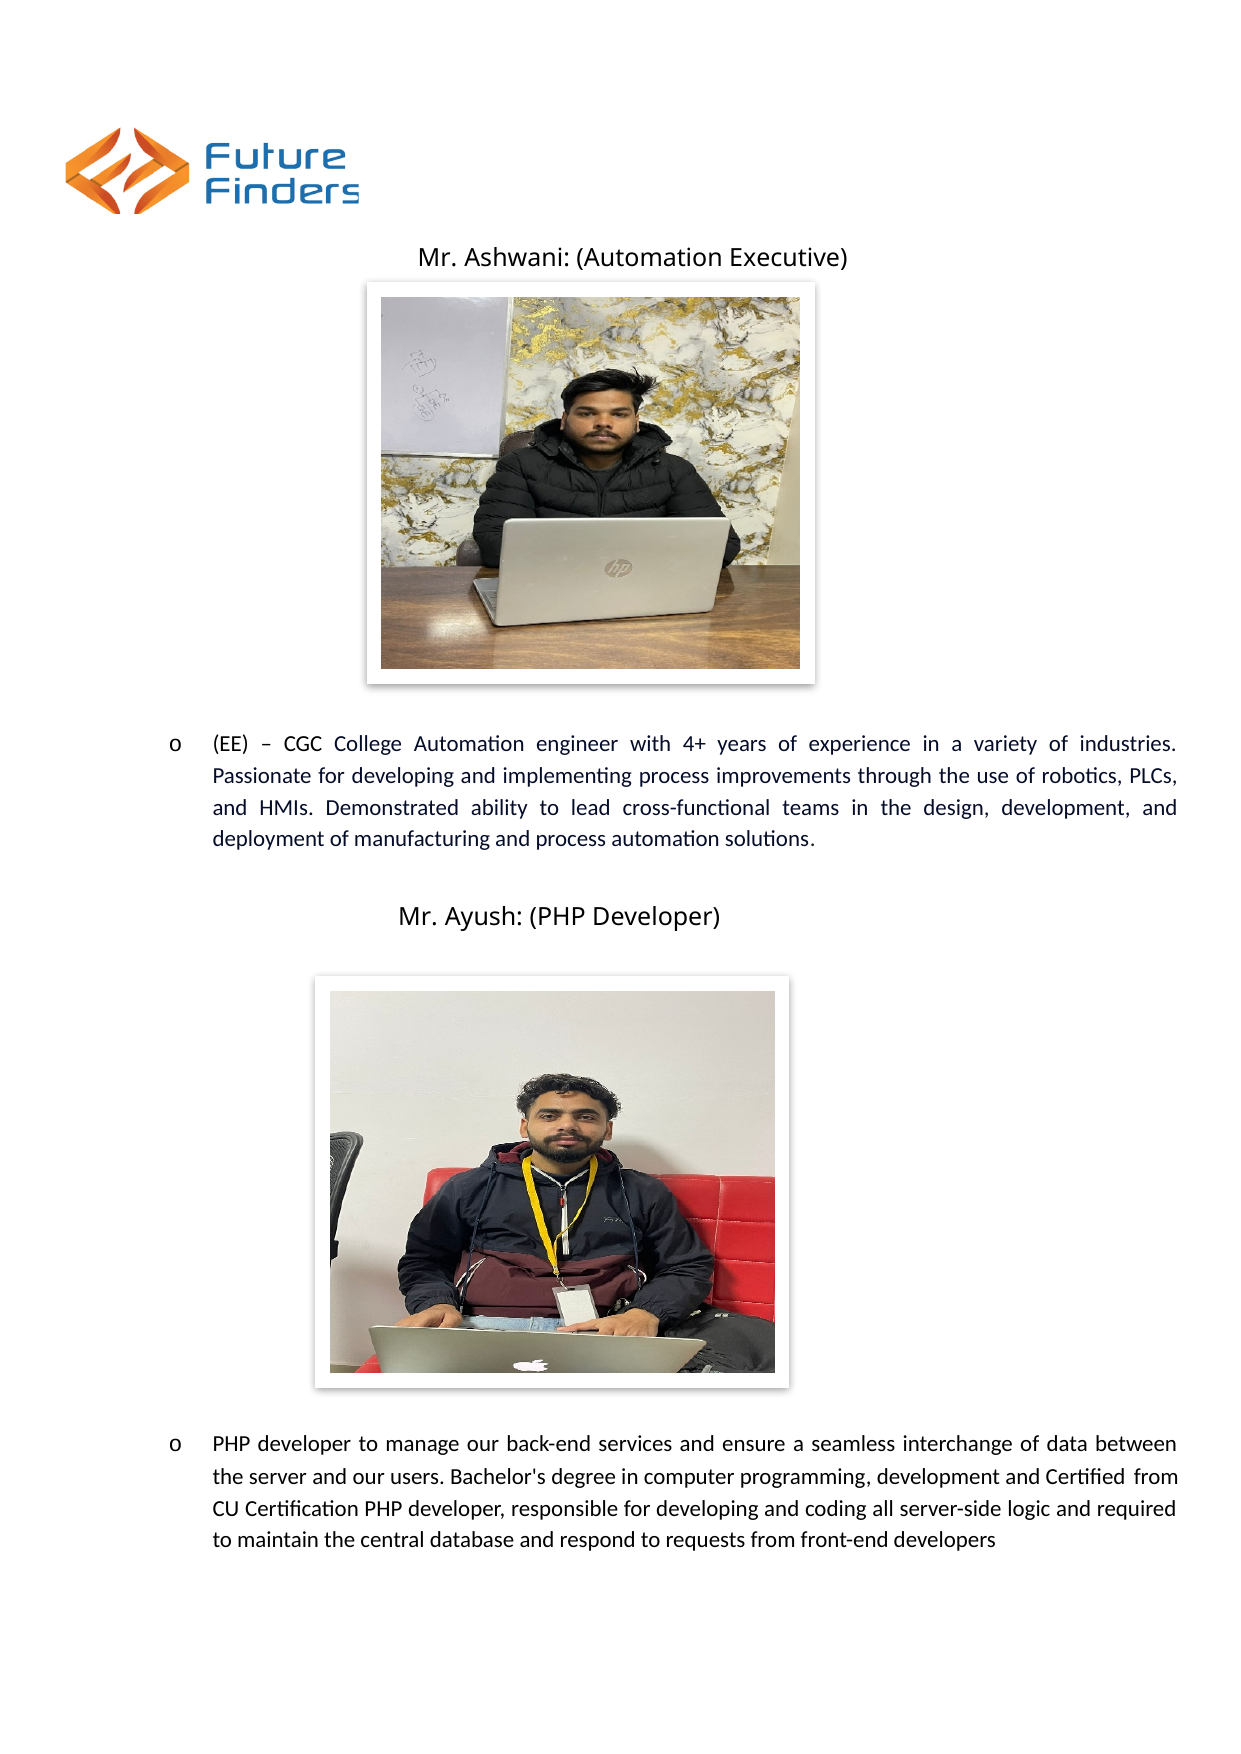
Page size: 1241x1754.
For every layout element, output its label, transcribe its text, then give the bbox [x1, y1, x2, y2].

text Having 5+ years of experience in analysis, design, development, testing & implementation of complex software applications. B. Tech in CSE (CGC College) Experience and involvement in designing, implementing, and evaluating end-to-end systems using several Java frameworks and technologies like J2EE. [106, 721, 1005, 751]
text Having 5+ years of experience in analysis, design, development, testing & implementation of complex software applications. B. Tech in CSE (CGC College) Experience and involvement in designing, implementing, and evaluating end-to-end systems using several Java frameworks and technologies like J2EE. [106, 636, 1005, 695]
picture [297, 842, 754, 1269]
picture [323, 207, 767, 610]
subtitle Miss. Archana: (Full Stack Developer) [106, 788, 1134, 822]
text Mr. Shivam: (Java Developer) [106, 155, 1005, 181]
list Full Stack Developer with 6+ years of hands-on experience designing, developing, and implementing applications and solutions using a range of technologies and programming languages. B.tech (CSE) PU Certification Seeking to leverage broad development experience and hands-on technical [168, 1331, 1005, 1455]
